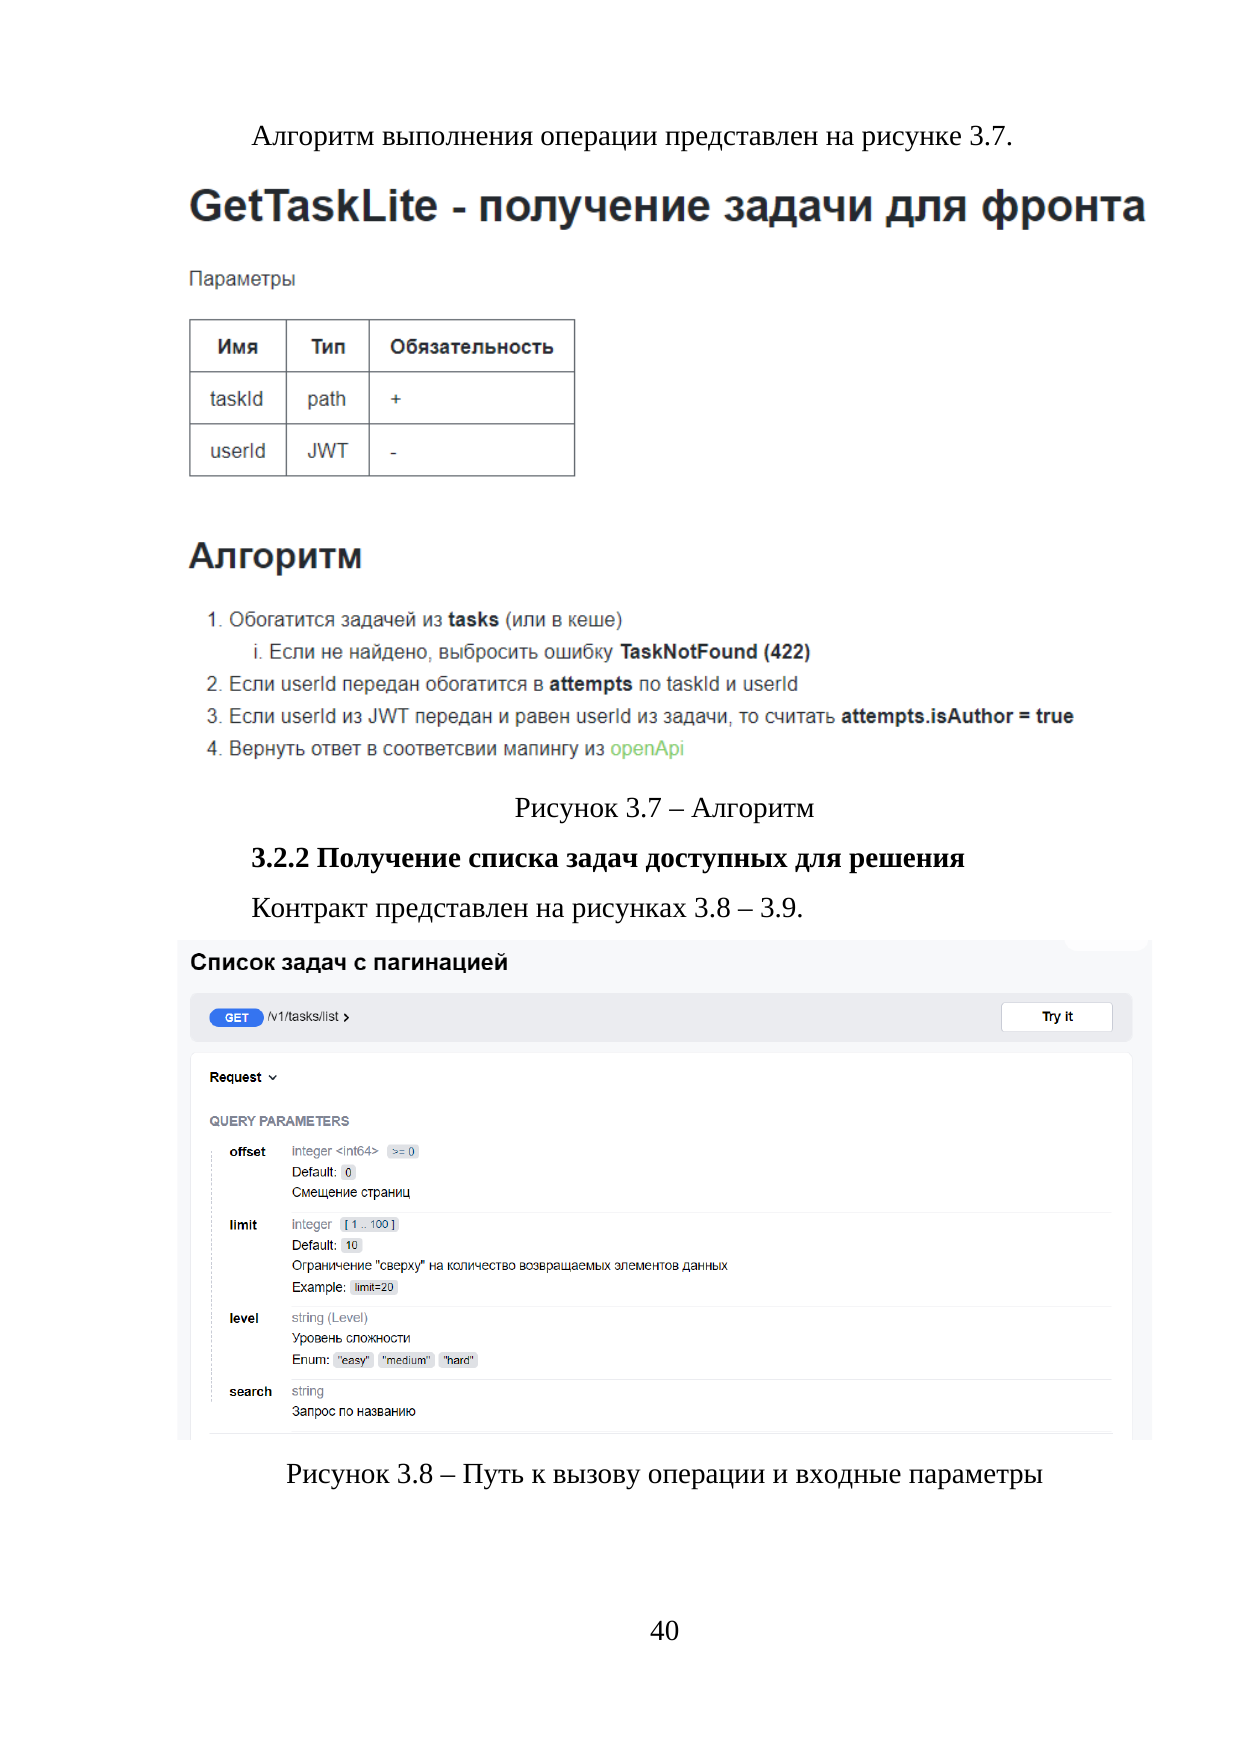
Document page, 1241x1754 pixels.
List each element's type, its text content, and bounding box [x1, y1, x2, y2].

picture [177, 940, 1153, 1440]
text Рисунок 3.8 – Путь к вызову операции и входные параметры [177, 1456, 1152, 1489]
subtitle 3.2.2 Получение списка задач доступных для решения [177, 840, 1152, 874]
text Контракт представлен на рисунках 3.8 – 3.9. [177, 891, 1152, 924]
text Алгоритм выполнения операции представлен на рисунке 3.7. [177, 118, 1152, 152]
picture [177, 168, 1153, 774]
text Рисунок 3.7 – Алгоритм [177, 790, 1152, 823]
